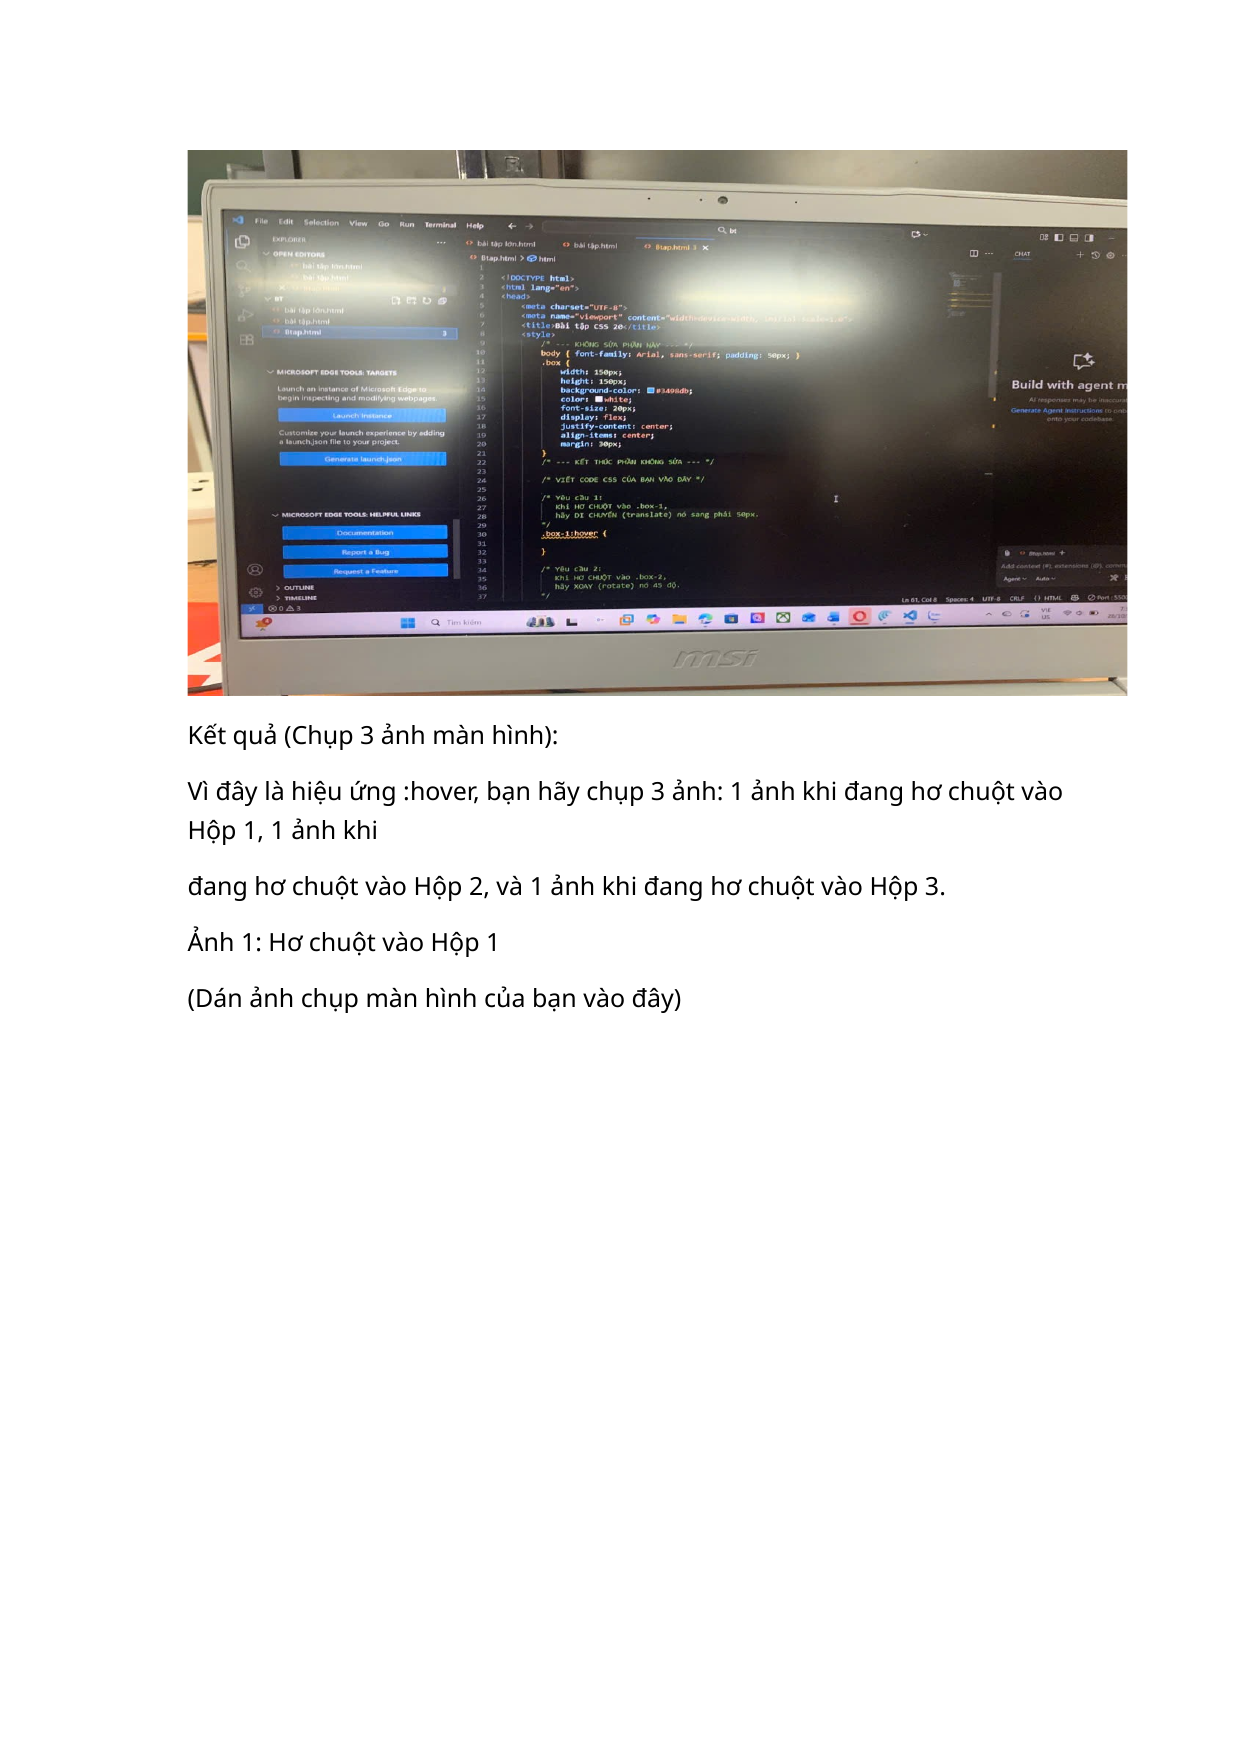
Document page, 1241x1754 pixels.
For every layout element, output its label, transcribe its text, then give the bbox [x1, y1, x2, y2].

text Vì đây là hiệu ứng :hover, bạn hãy chụp 3 ảnh: 1 ảnh khi đang hơ chuột vào Hộp 1, 1 ảnh khi [187, 774, 1090, 847]
text đang hơ chuột vào Hộp 2, và 1 ảnh khi đang hơ chuột vào Hộp 3. [187, 869, 1090, 903]
text Ảnh 1: Hơ chuột vào Hộp 1 [187, 924, 1090, 958]
text Kết quả (Chụp 3 ảnh màn hình): [187, 718, 1090, 752]
picture [187, 150, 1128, 696]
text (Dán ảnh chụp màn hình của bạn vào đây) [187, 980, 1090, 1014]
